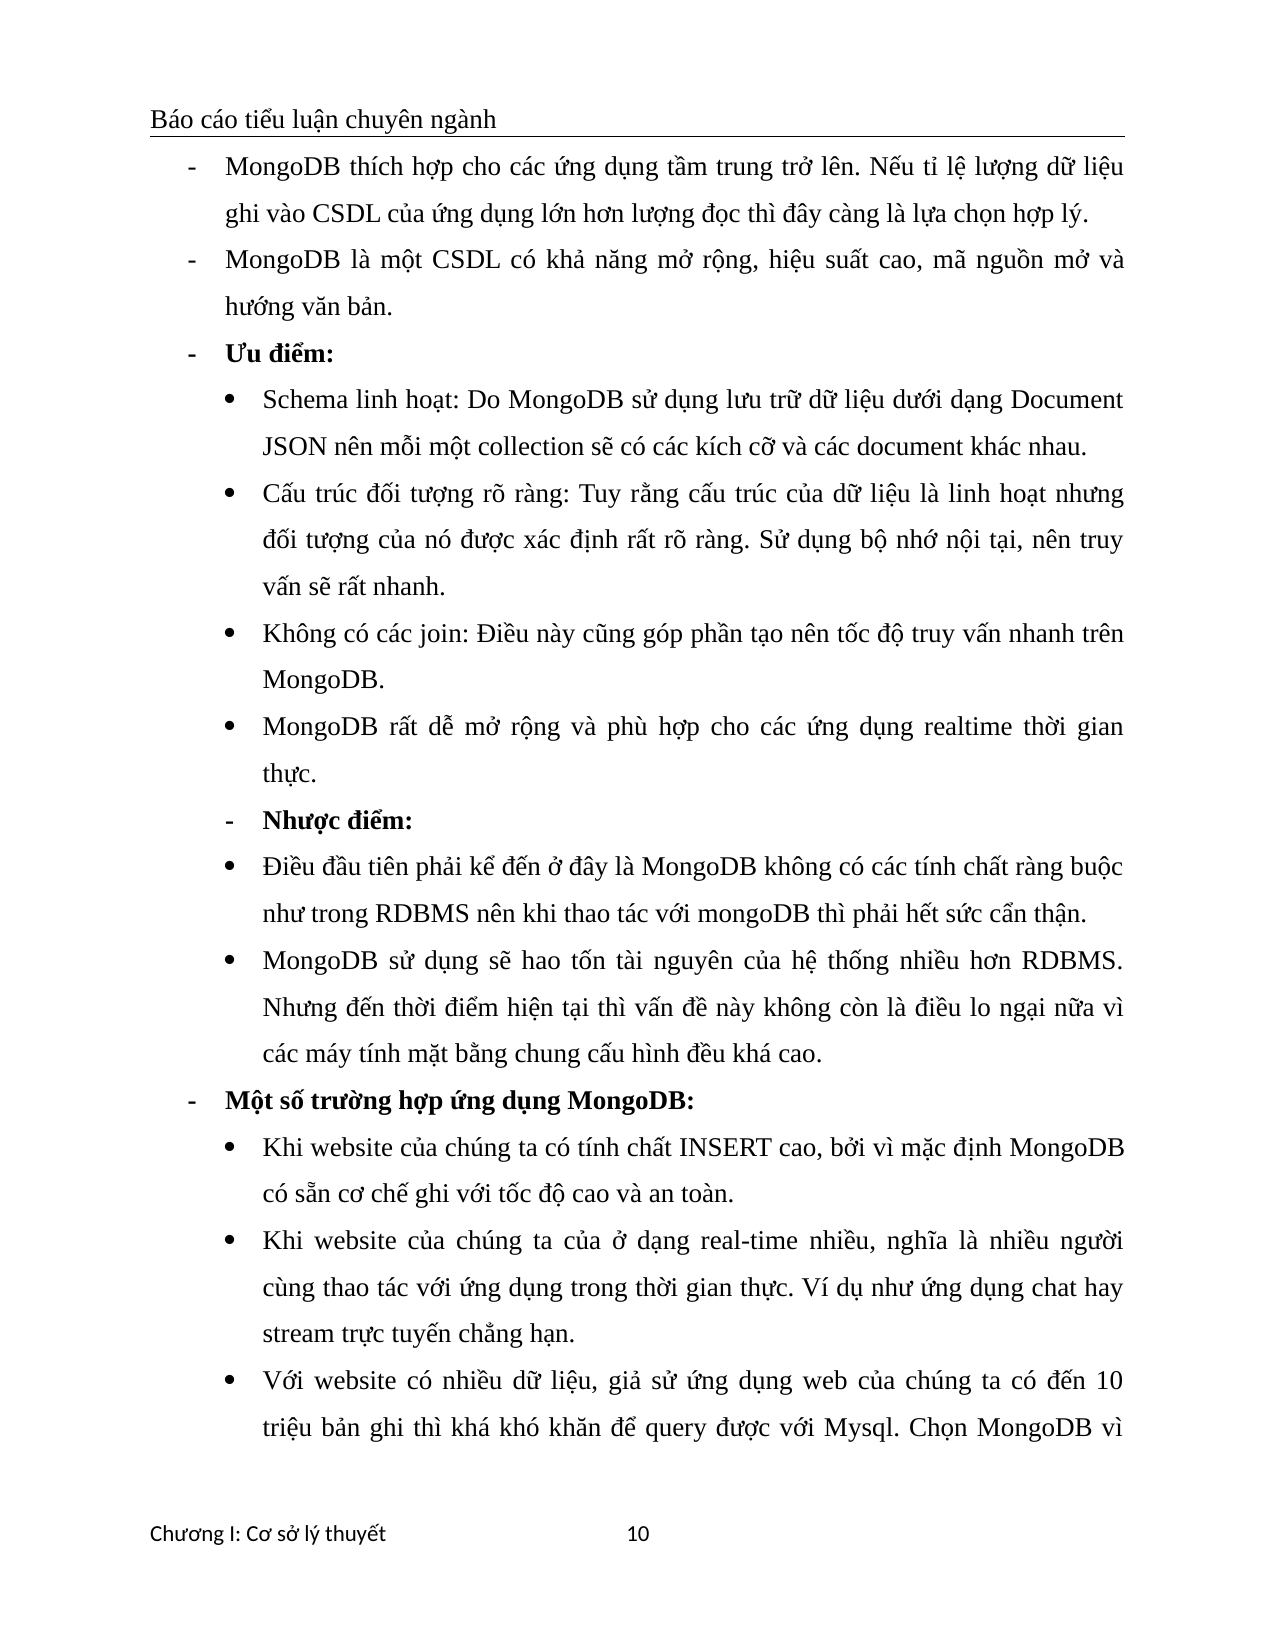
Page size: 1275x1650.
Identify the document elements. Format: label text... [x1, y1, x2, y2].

list MongoDB rất dễ mở rộng và phù hợp cho các ứng dụng realtime thời gian thực. [225, 710, 1125, 788]
list Khi website của chúng ta của ở dạng real-time nhiều, nghĩa là nhiều người cùng thao tác với ứng dụng trong thời gian thực. Ví dụ như ứng dụng chat hay stream trực tuyến chẳng hạn. [225, 1224, 1125, 1349]
list MongoDB sử dụng sẽ hao tốn tài nguyên của hệ thống nhiều hơn RDBMS. Nhưng đến thời điểm hiện tại thì vấn đề này không còn là điều lo ngại nữa vì các máy tính mặt bằng chung cấu hình đều khá cao. [225, 944, 1125, 1068]
list Nhược điểm: [225, 804, 1125, 835]
list Ưu điểm: [187, 337, 1125, 368]
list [225, 1364, 1125, 1442]
list MongoDB là một CSDL có khả năng mở rộng, hiệu suất cao, mã nguồn mở và hướng văn bản. [187, 243, 1125, 321]
list Schema linh hoạt: Do MongoDB sử dụng lưu trữ dữ liệu dưới dạng Document JSON nên mỗi một collection sẽ có các kích cỡ và các document khác nhau. [225, 383, 1125, 461]
list MongoDB thích hợp cho các ứng dụng tầm trung trở lên. Nếu tỉ lệ lượng dữ liệu ghi vào CSDL của ứng dụng lớn hơn lượng đọc thì đây càng là lựa chọn hợp lý. [187, 150, 1125, 228]
list Cấu trúc đối tượng rõ ràng: Tuy rằng cấu trúc của dữ liệu là linh hoạt nhưng đối tượng của nó được xác định rất rõ ràng. Sử dụng bộ nhớ nội tại, nên truy vấn sẽ rất nhanh. [225, 477, 1125, 601]
list Khi website của chúng ta có tính chất INSERT cao, bởi vì mặc định MongoDB có sẵn cơ chế ghi với tốc độ cao và an toàn. [225, 1131, 1125, 1208]
list Một số trường hợp ứng dụng MongoDB: [187, 1084, 1125, 1115]
list Không có các join: Điều này cũng góp phần tạo nên tốc độ truy vấn nhanh trên MongoDB. [225, 617, 1125, 695]
list Điều đầu tiên phải kể đến ở đây là MongoDB không có các tính chất ràng buộc như trong RDBMS nên khi thao tác với mongoDB thì phải hết sức cẩn thận. [225, 850, 1125, 928]
